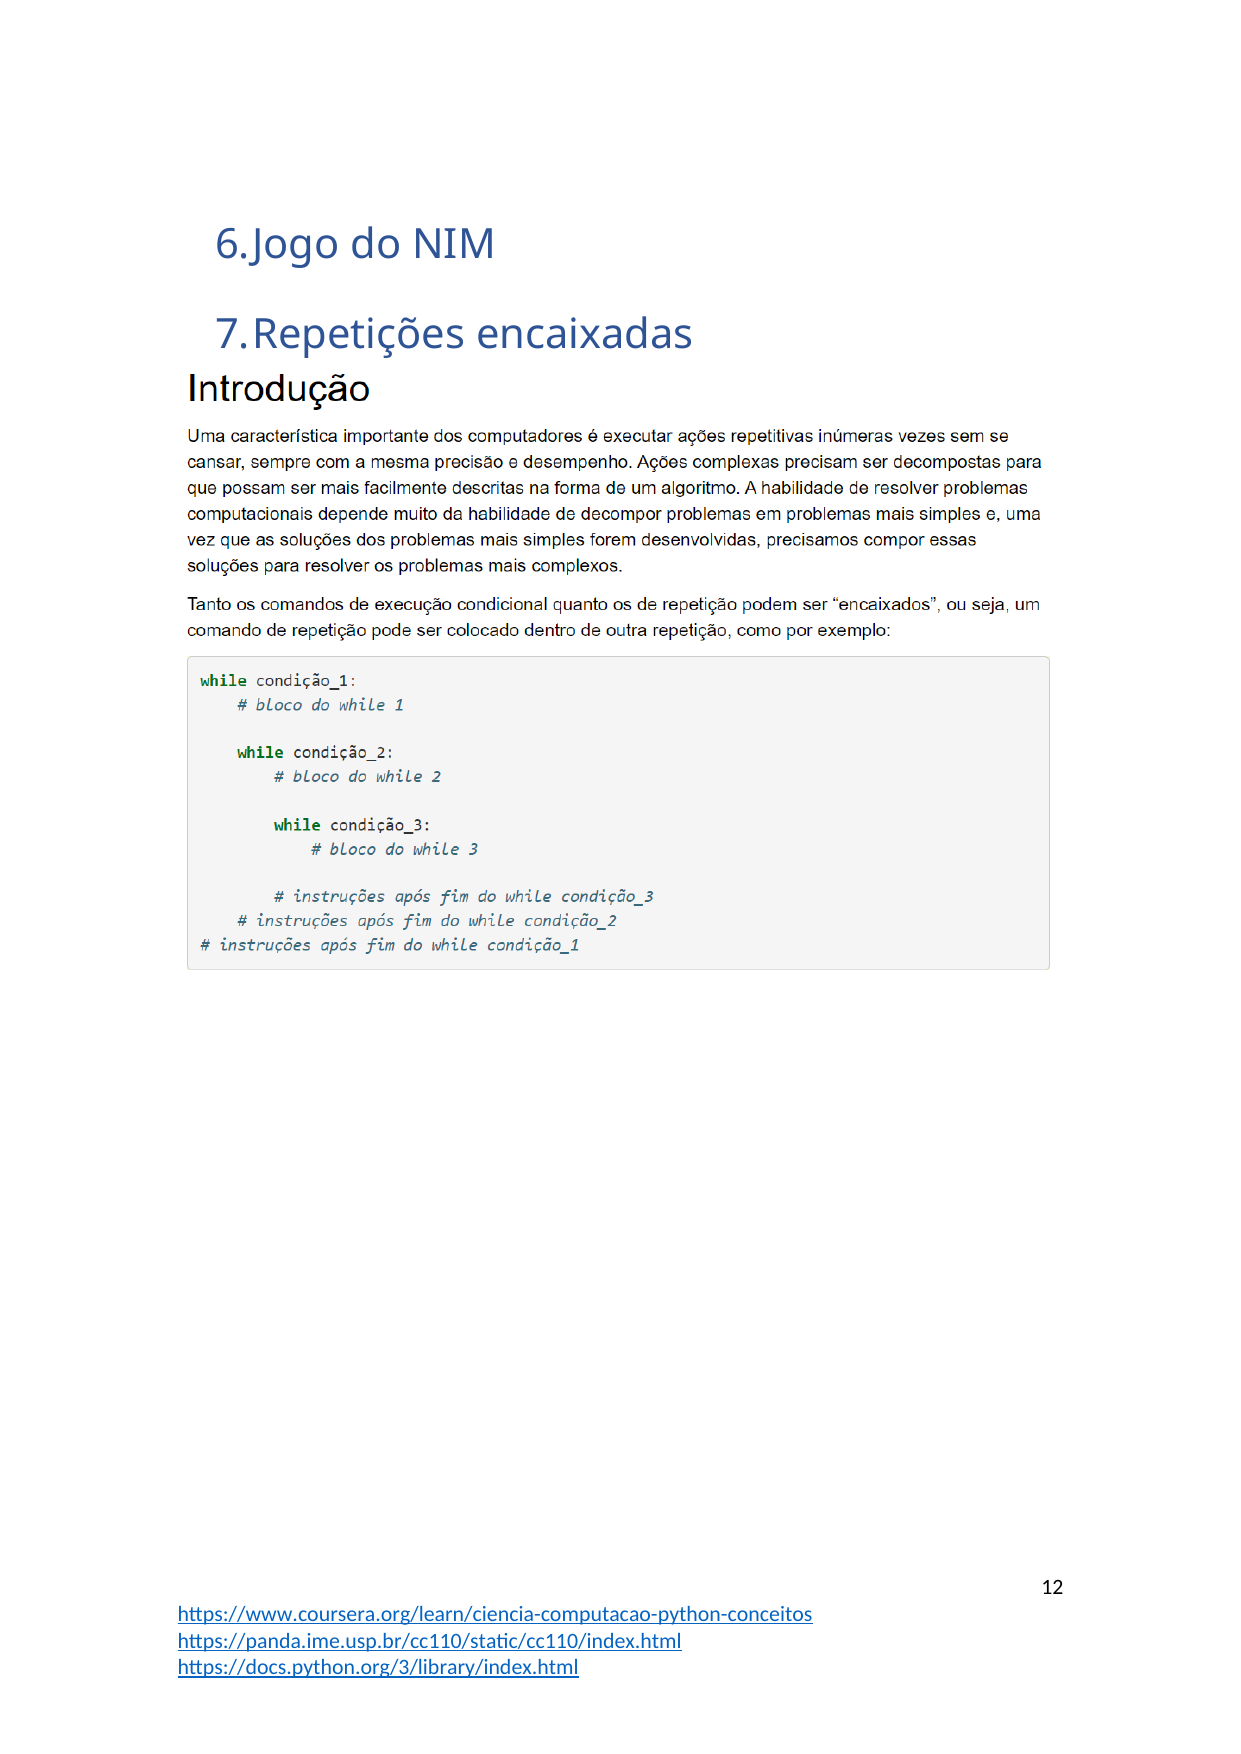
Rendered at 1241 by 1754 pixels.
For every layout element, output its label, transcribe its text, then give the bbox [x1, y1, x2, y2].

picture [177, 369, 1063, 982]
subtitle Repetições encaixadas [215, 304, 1063, 361]
subtitle Jogo do NIM [215, 214, 1063, 271]
